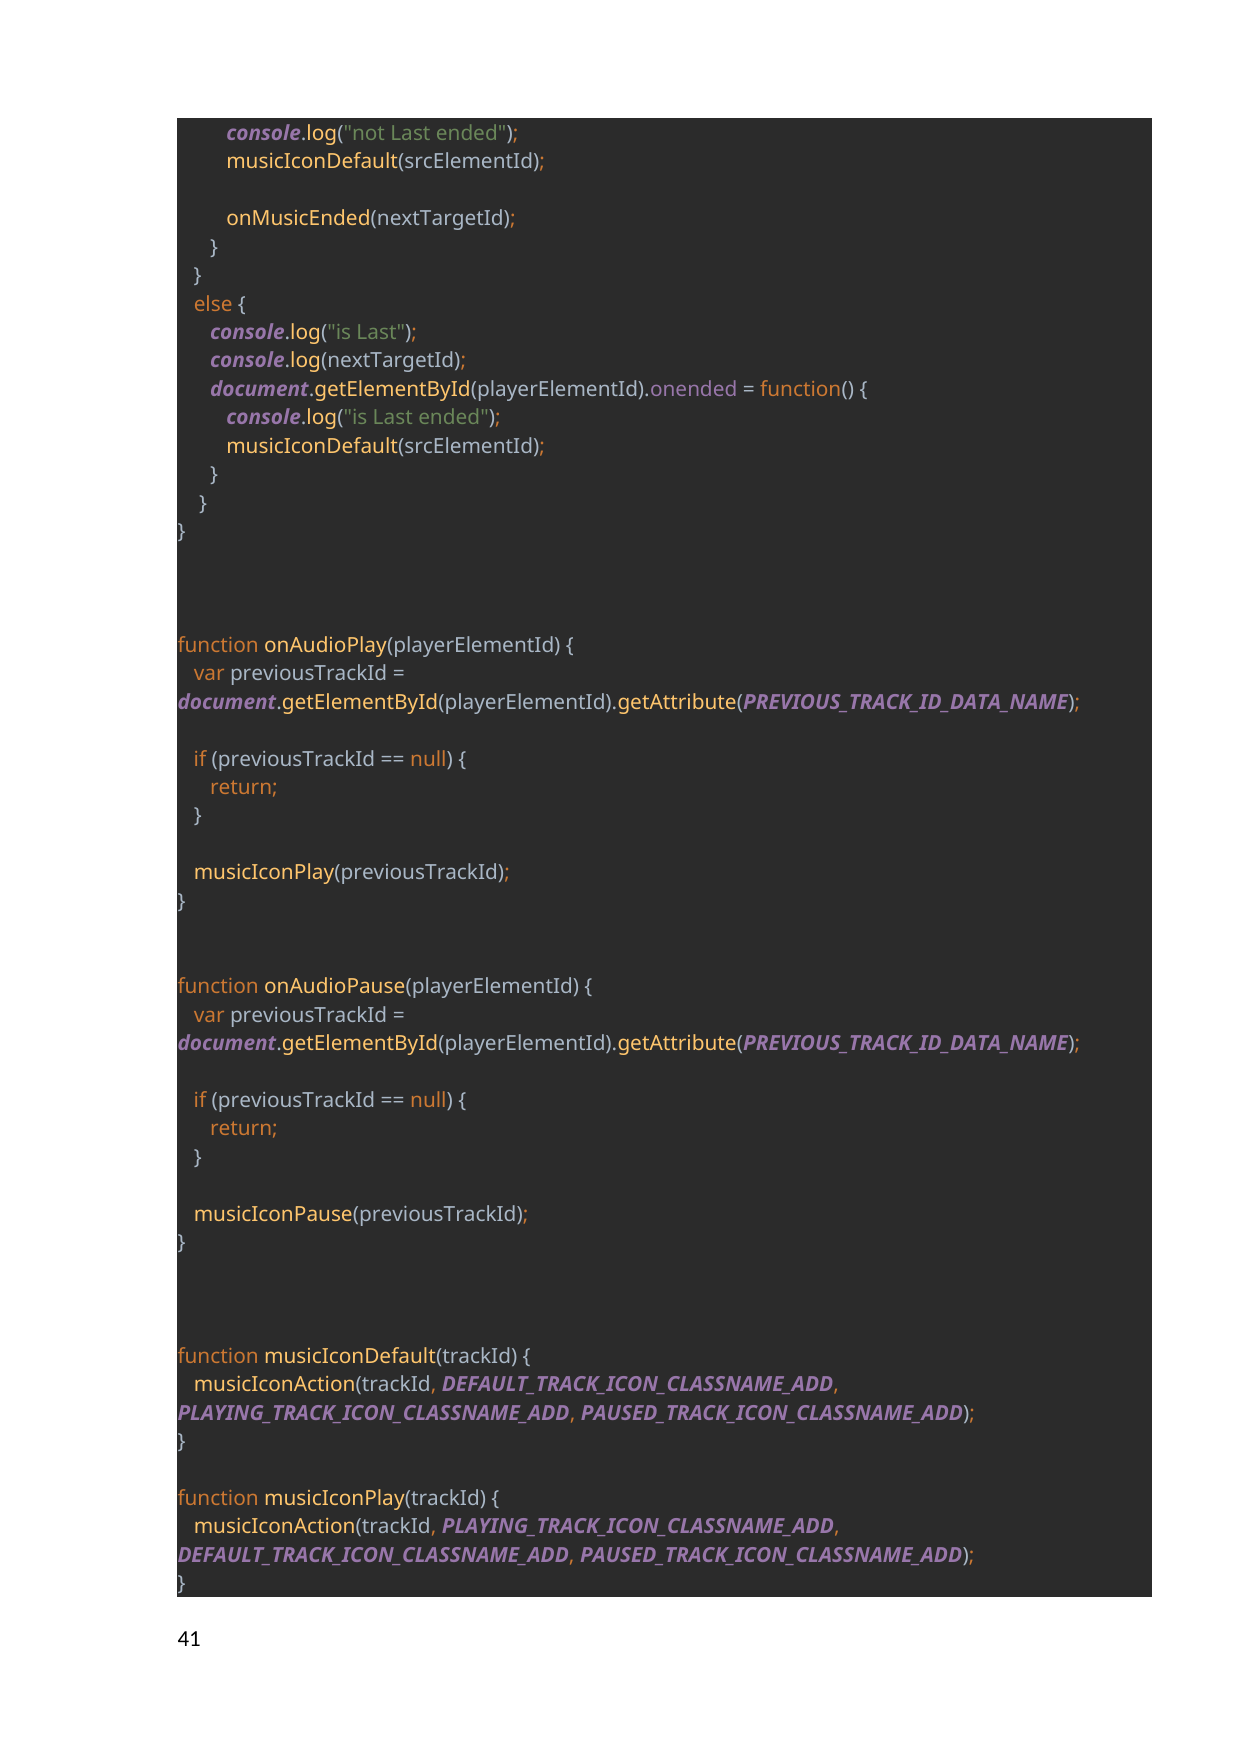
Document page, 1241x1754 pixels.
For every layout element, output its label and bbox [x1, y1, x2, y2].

text [177, 118, 1152, 1597]
